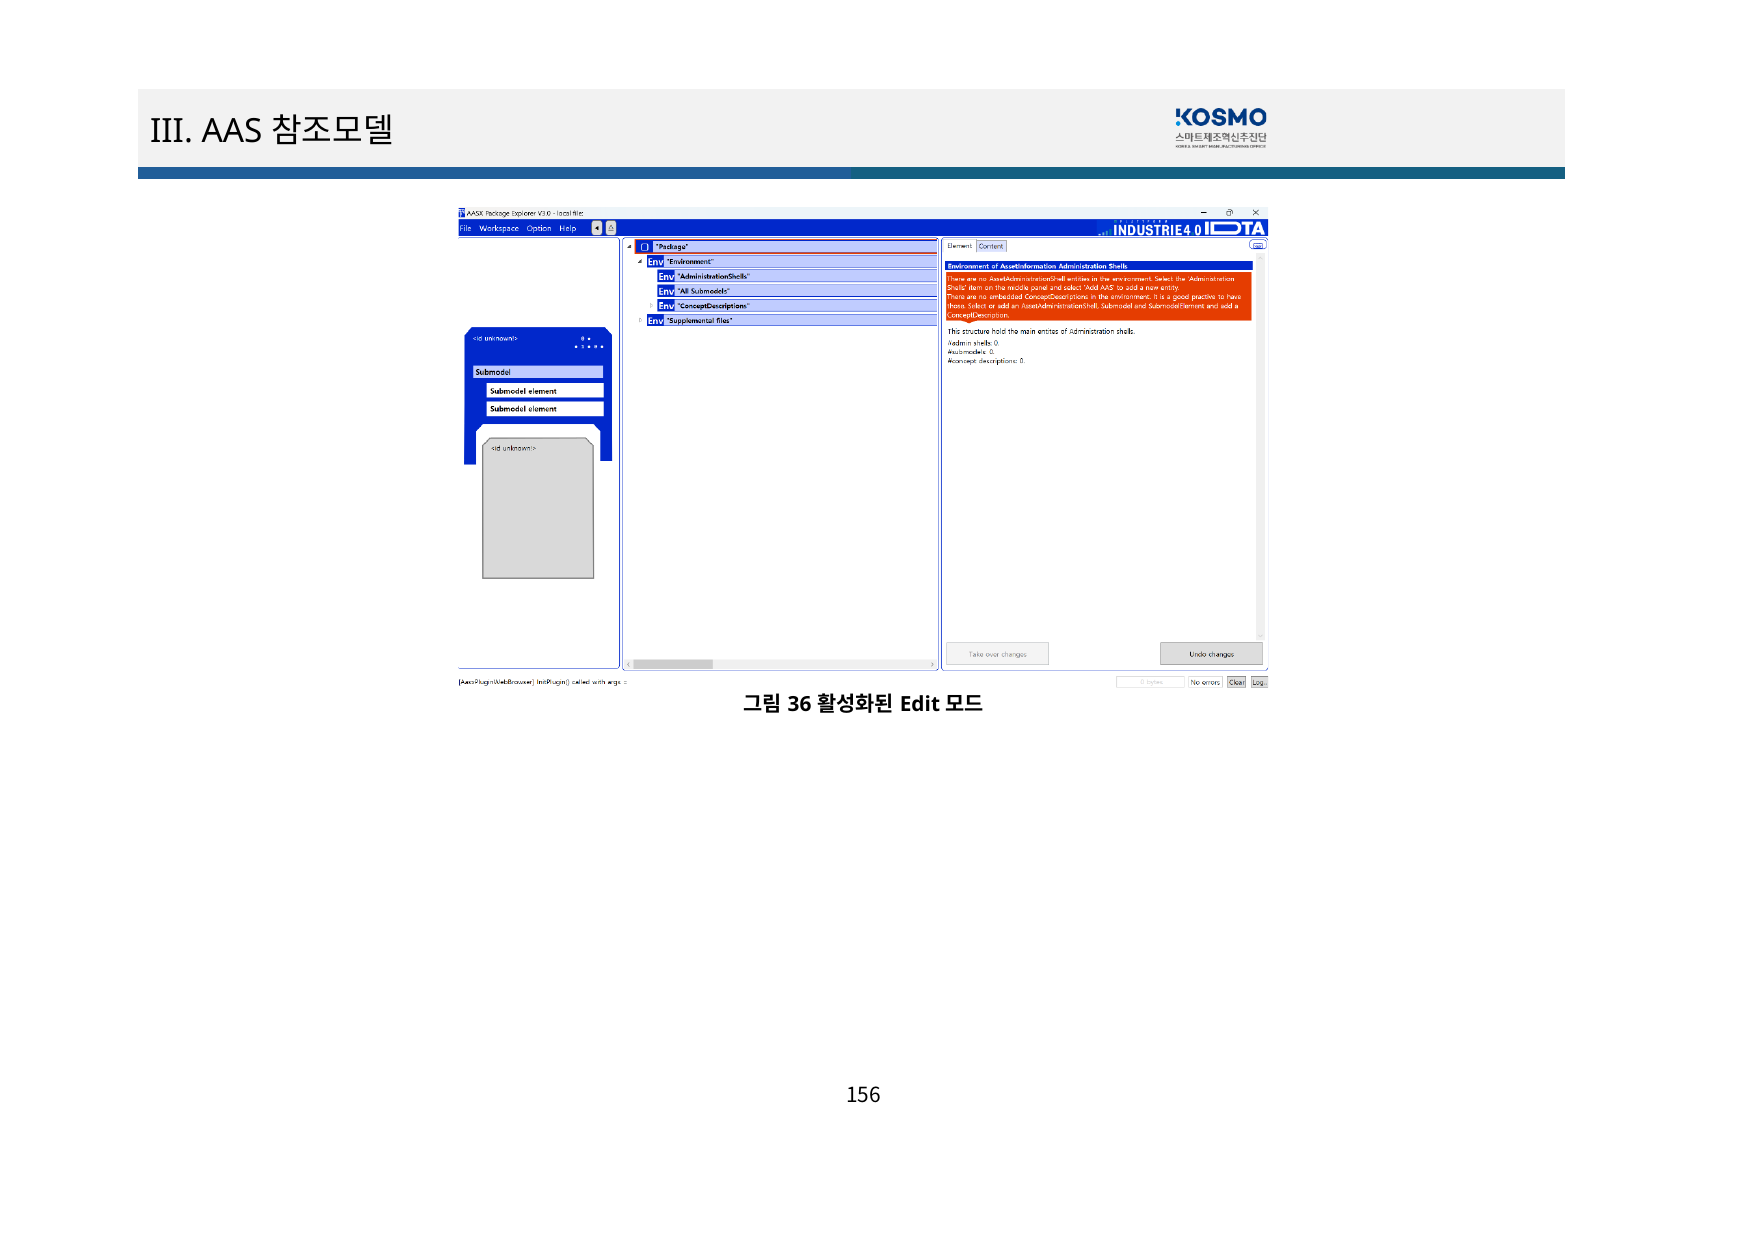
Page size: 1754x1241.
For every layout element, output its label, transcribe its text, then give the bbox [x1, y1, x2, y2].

picture [1175, 108, 1267, 148]
picture [458, 207, 1269, 688]
